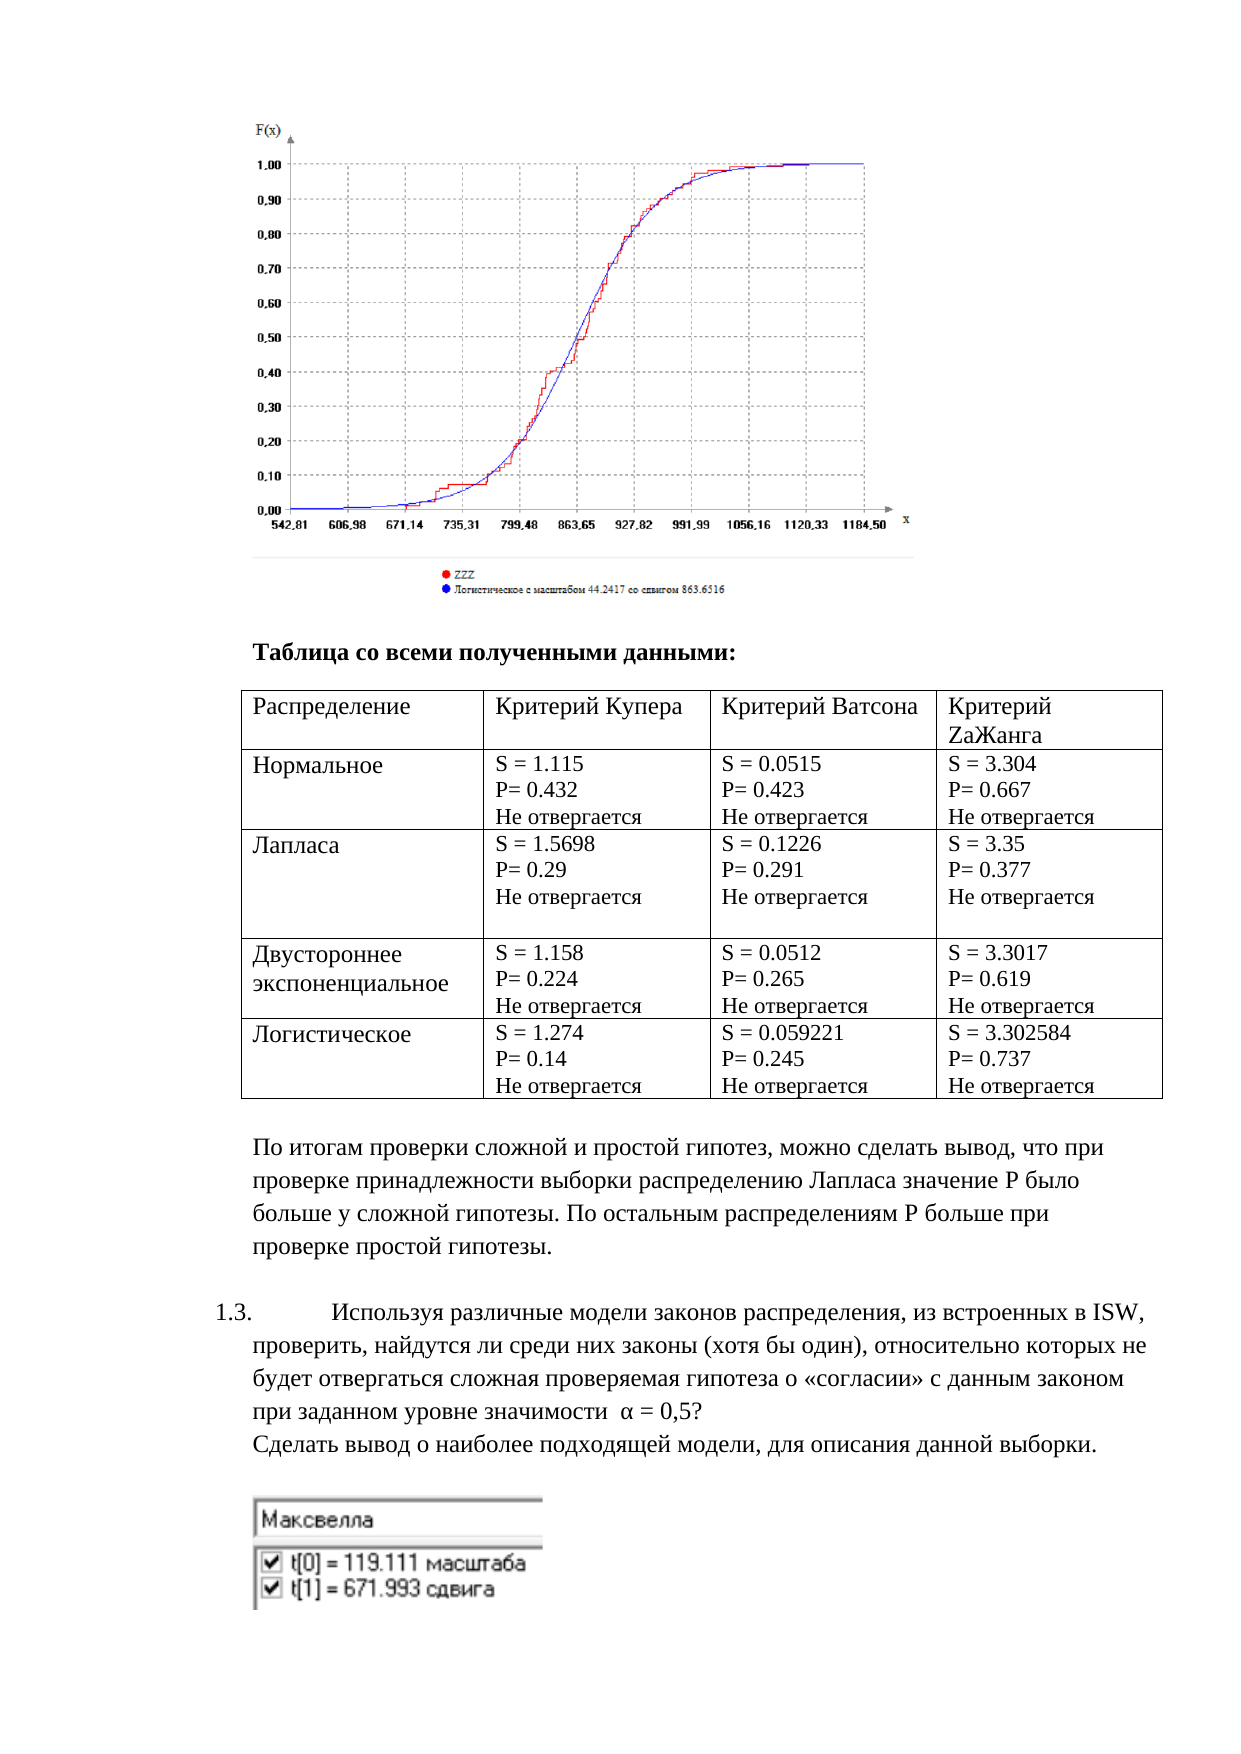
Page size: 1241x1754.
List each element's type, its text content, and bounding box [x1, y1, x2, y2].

table_cell S = 3.3017 P= 0.619 Не отвергается [937, 939, 1162, 1018]
list Таблица со всеми полученными данными: [252, 637, 1152, 665]
table_cell S = 3.304 P= 0.667 Не отвергается [937, 750, 1162, 829]
table_cell S = 1.158 P= 0.224 Не отвергается [484, 939, 710, 1018]
table_cell S = 0.0515 P= 0.423 Не отвергается [711, 750, 936, 829]
table_cell S = 0.059221 P= 0.245 Не отвергается [711, 1019, 936, 1098]
table_cell S = 1.274 P= 0.14 Не отвергается [484, 1019, 710, 1098]
table_header Критерий Ватсона [711, 691, 936, 749]
list По итогам проверки сложной и простой гипотез, можно сделать вывод, что при проверке принадлежности выборки распределению Лапласа значение P было больше у сложной гипотезы. По остальным распределениям P больше при проверке простой гипотезы. [252, 1132, 1152, 1260]
table_header Критерий ZaЖанга [937, 691, 1162, 749]
table_cell Логистическое [242, 1019, 483, 1098]
table_cell S = 0.0512 P= 0.265 Не отвергается [711, 939, 936, 1018]
table_cell S = 3.302584 P= 0.737 Не отвергается [937, 1019, 1162, 1098]
table_cell Нормальное [242, 750, 483, 829]
table_cell S = 1.5698 P= 0.29 Не отвергается [484, 830, 710, 938]
table_header Критерий Купера [484, 691, 710, 749]
table_cell S = 0.1226 P= 0.291 Не отвергается [711, 830, 936, 938]
table_cell Лапласа [242, 830, 483, 938]
picture [252, 118, 915, 600]
table_cell S = 3.35 P= 0.377 Не отвергается [937, 830, 1162, 938]
table_cell S = 1.115 P= 0.432 Не отвергается [484, 750, 710, 829]
table_cell Двустороннее экспоненциальное [242, 939, 483, 1018]
list Используя различные модели законов распределения, из встроенных в ISW, проверить, найдутся ли среди них законы (хотя бы один), относительно которых не будет отвергаться сложная проверяемая гипотеза о «согласии» с данным законом при заданном уровне значимости α = 0,5? [215, 1297, 1152, 1425]
table_header Распределение [242, 691, 483, 749]
list Сделать вывод о наиболее подходящей модели, для описания данной выборки. [252, 1429, 1152, 1458]
picture [252, 1495, 543, 1610]
